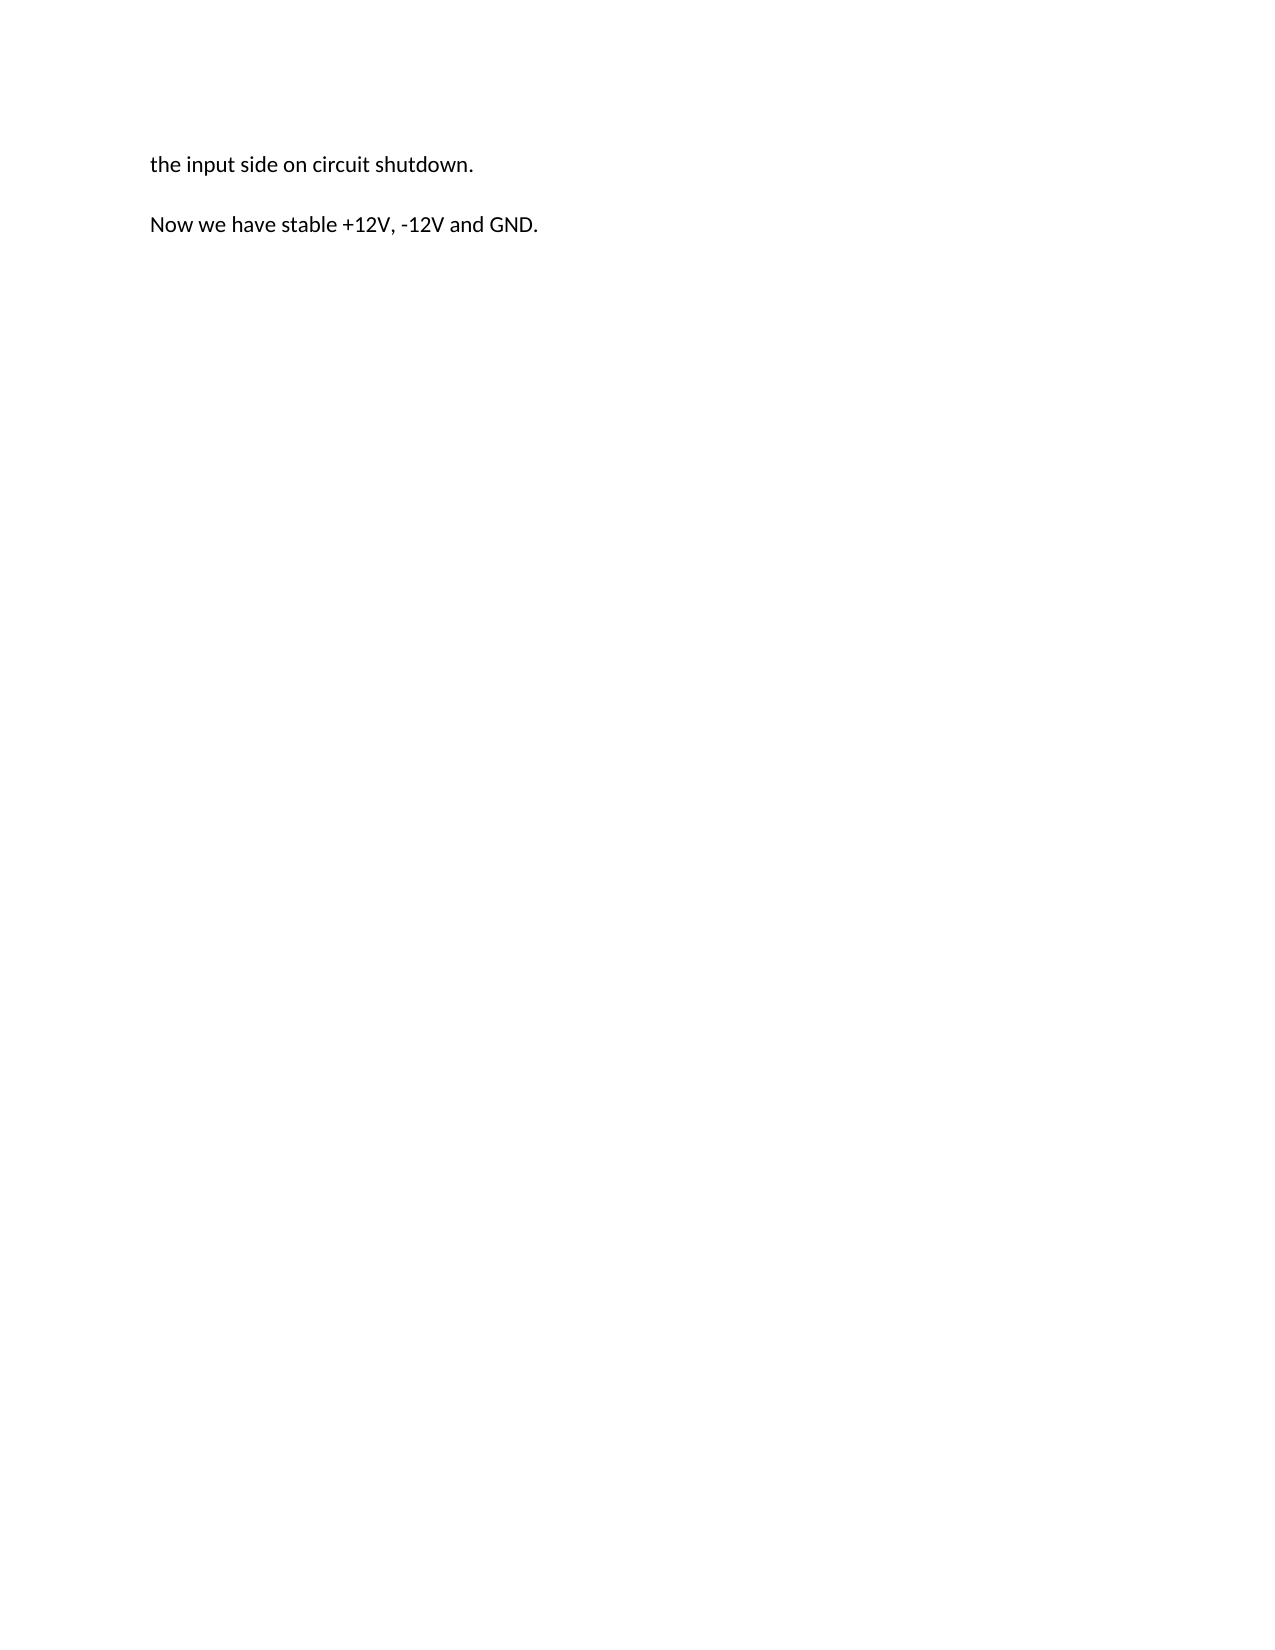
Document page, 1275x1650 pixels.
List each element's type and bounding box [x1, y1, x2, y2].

text [150, 150, 1125, 238]
